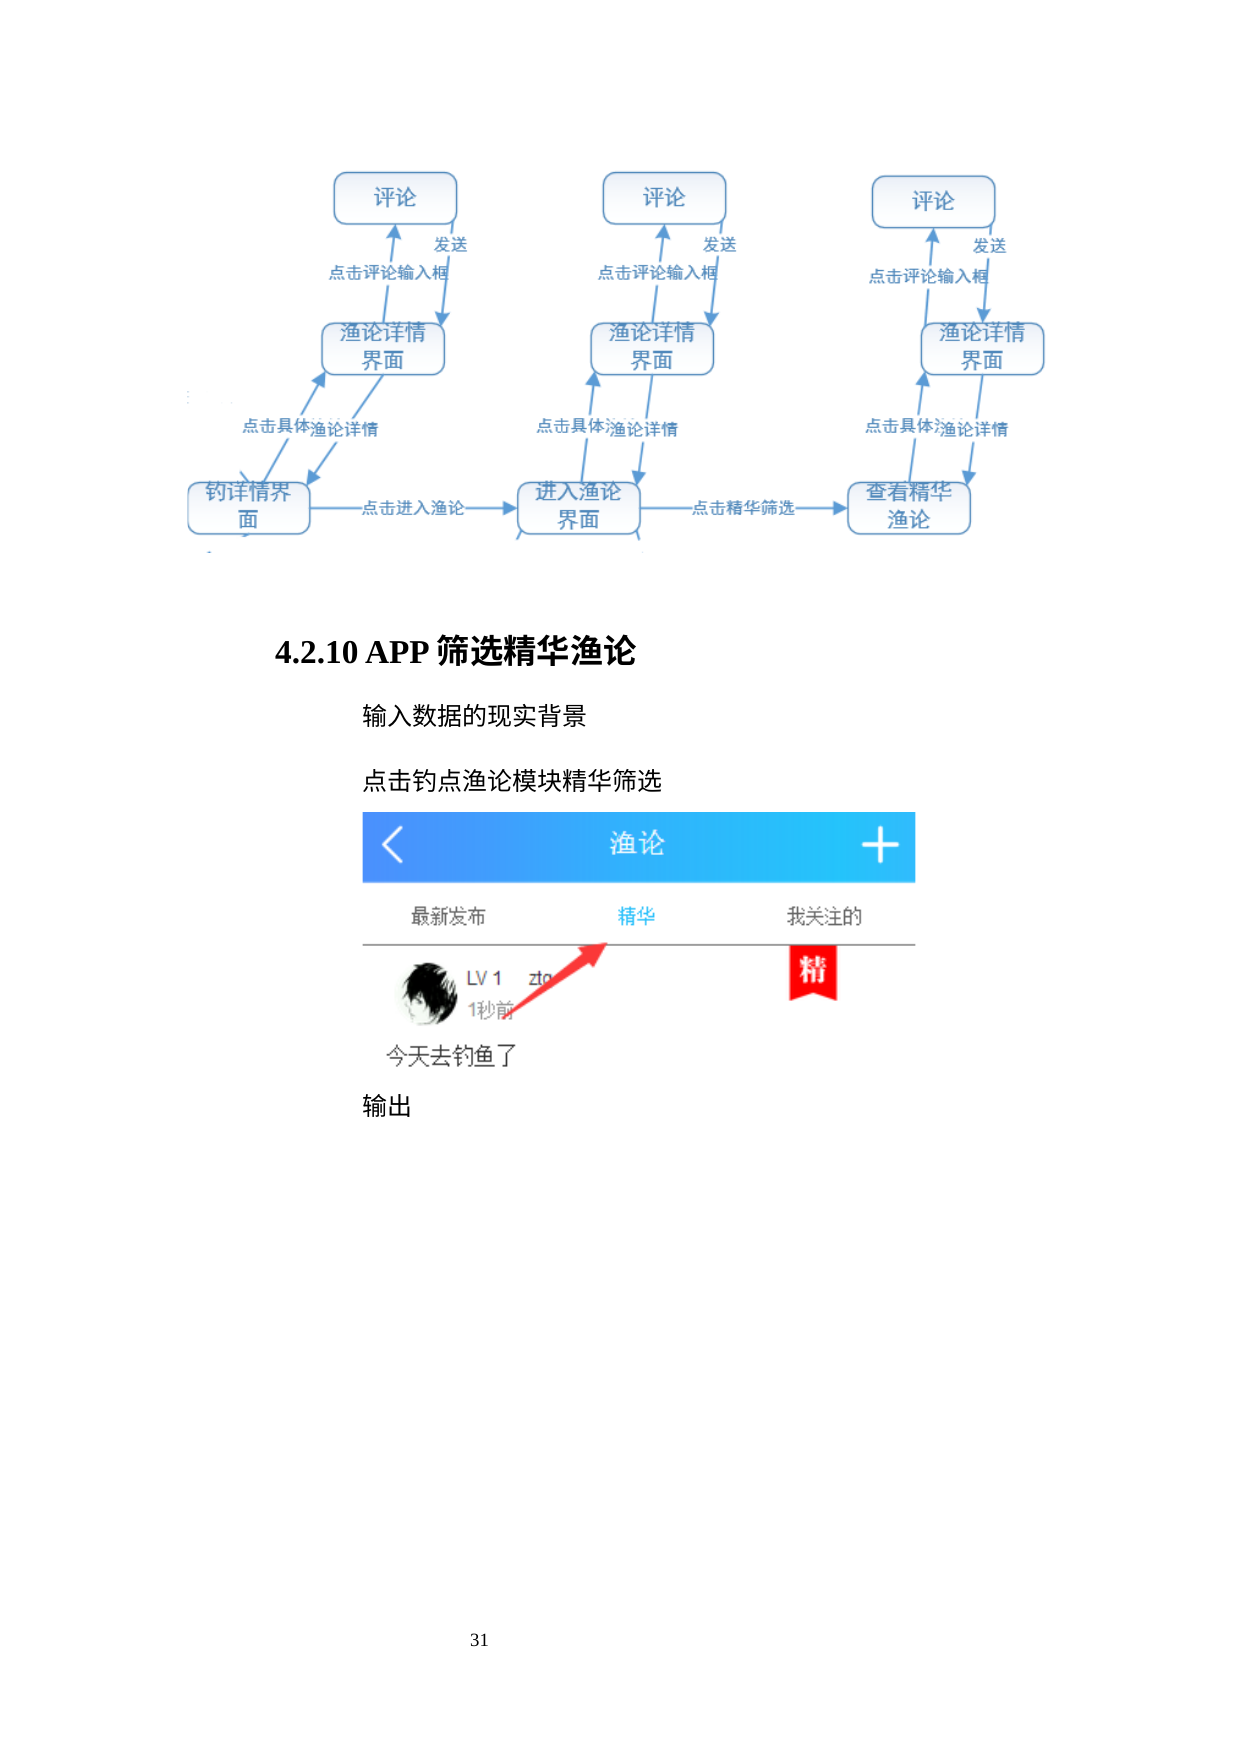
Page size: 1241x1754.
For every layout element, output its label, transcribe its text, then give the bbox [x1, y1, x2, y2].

text 输入数据的现实背景 [319, 682, 1053, 747]
text 点击钓点渔论模块精华筛选 [319, 747, 1053, 812]
text 输出 [319, 1072, 1053, 1137]
picture [362, 812, 916, 1070]
text 4.2.10 APP筛选精华渔论 [231, 617, 1053, 682]
picture [187, 162, 1053, 553]
